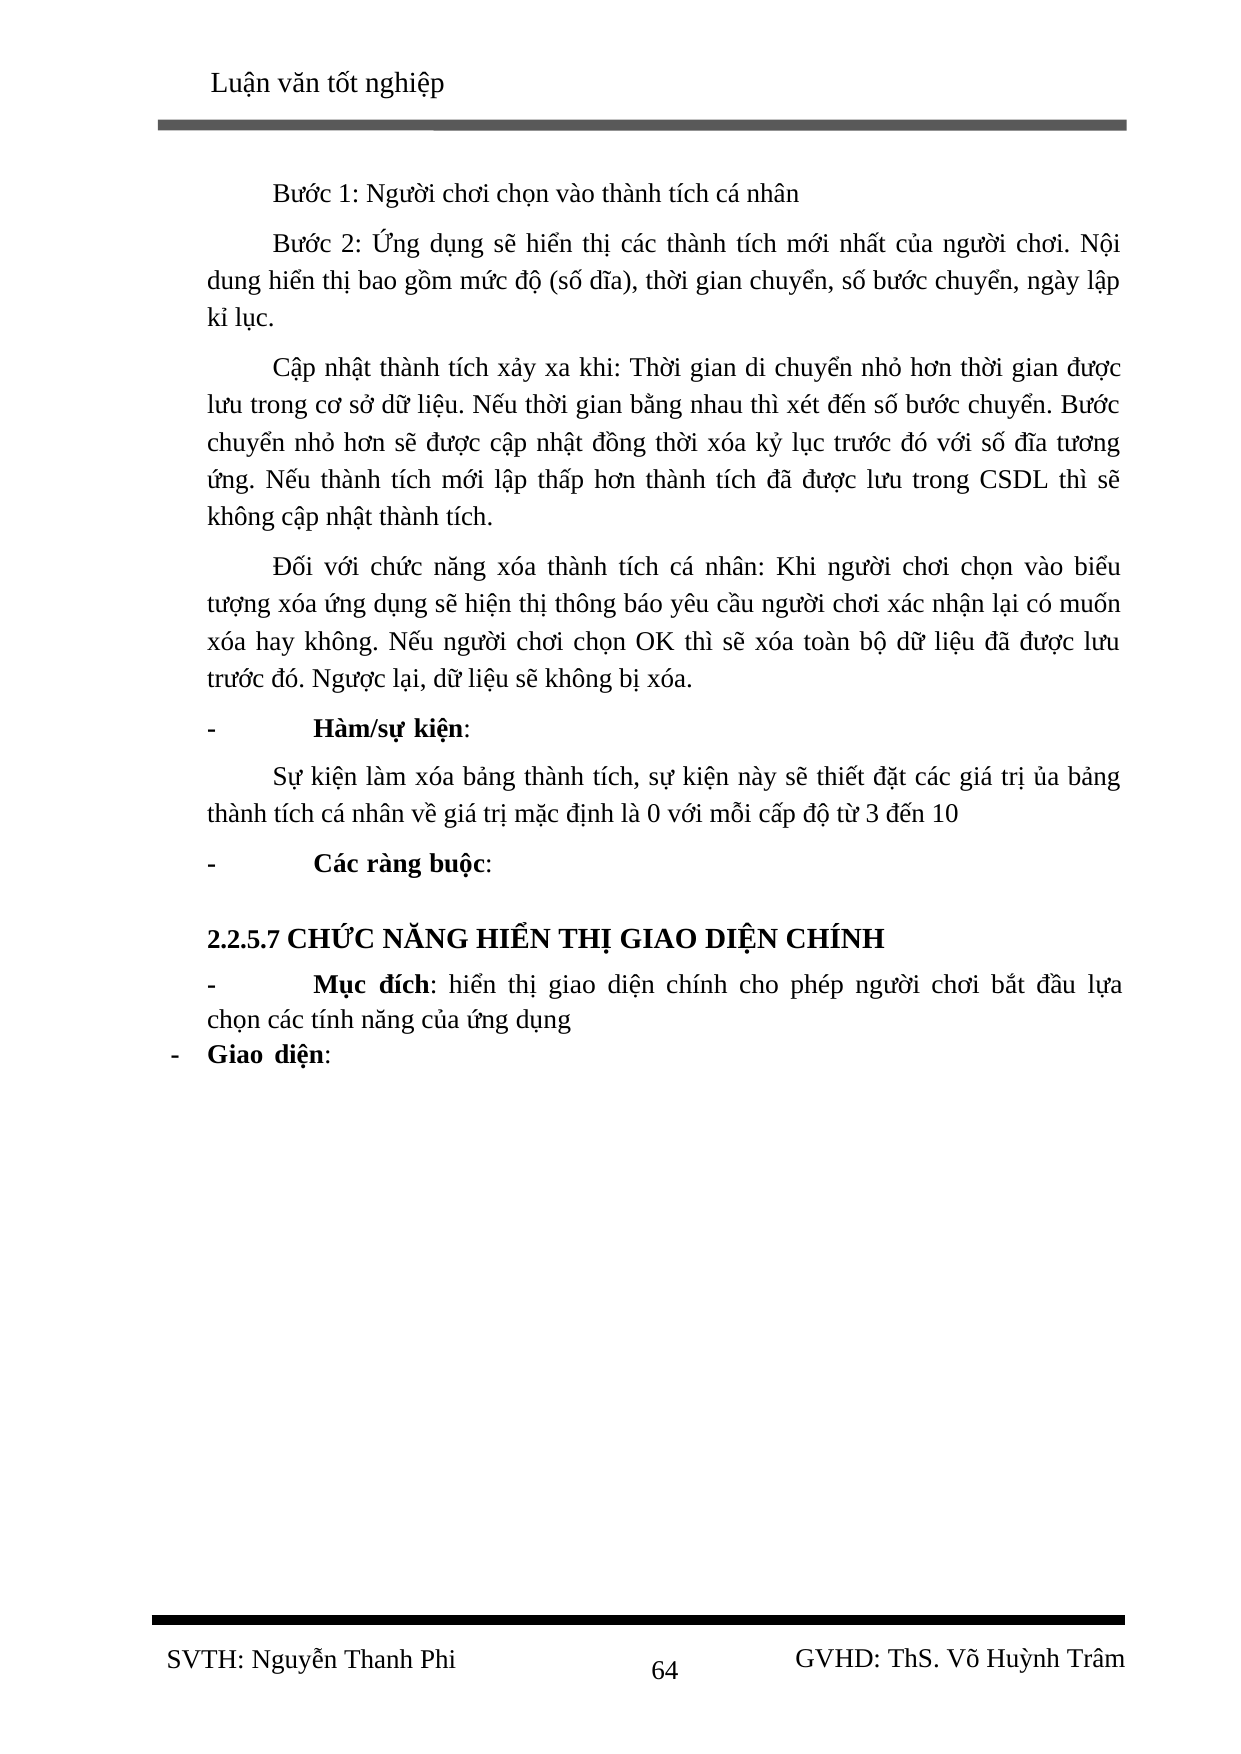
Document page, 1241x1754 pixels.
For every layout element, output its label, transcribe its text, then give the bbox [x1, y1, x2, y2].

text Bước 2: Ứng dụng sẽ hiển thị các thành tích mới nhất của người chơi. Nội dung hiển thị bao gồm mức độ (số dĩa), thời gian chuyển, số bước chuyển, ngày lập kỉ lục. [207, 227, 1122, 333]
text Sự kiện làm xóa bảng thành tích, sự kiện này sẽ thiết đặt các giá trị ủa bảng thành tích cá nhân về giá trị mặc định là 0 với mỗi cấp độ từ 3 đến 10 [207, 759, 1122, 828]
text - Các ràng buộc: [207, 847, 1124, 878]
text - Mục đích: hiển thị giao diện chính cho phép người chơi bắt đầu lựa chọn các tính năng của ứng dụng [207, 968, 1124, 1034]
text - Hàm/sự kiện: [207, 712, 1124, 743]
subtitle 2.2.5.7 CHỨC NĂNG HIỂN THỊ GIAO DIỆN CHÍNH [207, 920, 1122, 955]
text Cập nhật thành tích xảy xa khi: Thời gian di chuyển nhỏ hơn thời gian được lưu trong cơ sở dữ liệu. Nếu thời gian bằng nhau thì xét đến số bước chuyển. Bước chuyển nhỏ hơn sẽ được cập nhật đồng thời xóa kỷ lục trước đó với số đĩa tương ứng. Nếu thành tích mới lập thấp hơn thành tích đã được lưu trong CSDL thì sẽ không cập nhật thành tích. [207, 351, 1122, 532]
text Bước 1: Người chơi chọn vào thành tích cá nhân [207, 177, 1122, 208]
text Đối với chức năng xóa thành tích cá nhân: Khi người chơi chọn vào biểu tượng xóa ứng dụng sẽ hiện thị thông báo yêu cầu người chơi xác nhận lại có muốn xóa hay không. Nếu người chơi chọn OK thì sẽ xóa toàn bộ dữ liệu đã được lưu trước đó. Ngược lại, dữ liệu sẽ không bị xóa. [207, 550, 1122, 693]
text - Giao diện: [170, 1038, 1117, 1069]
